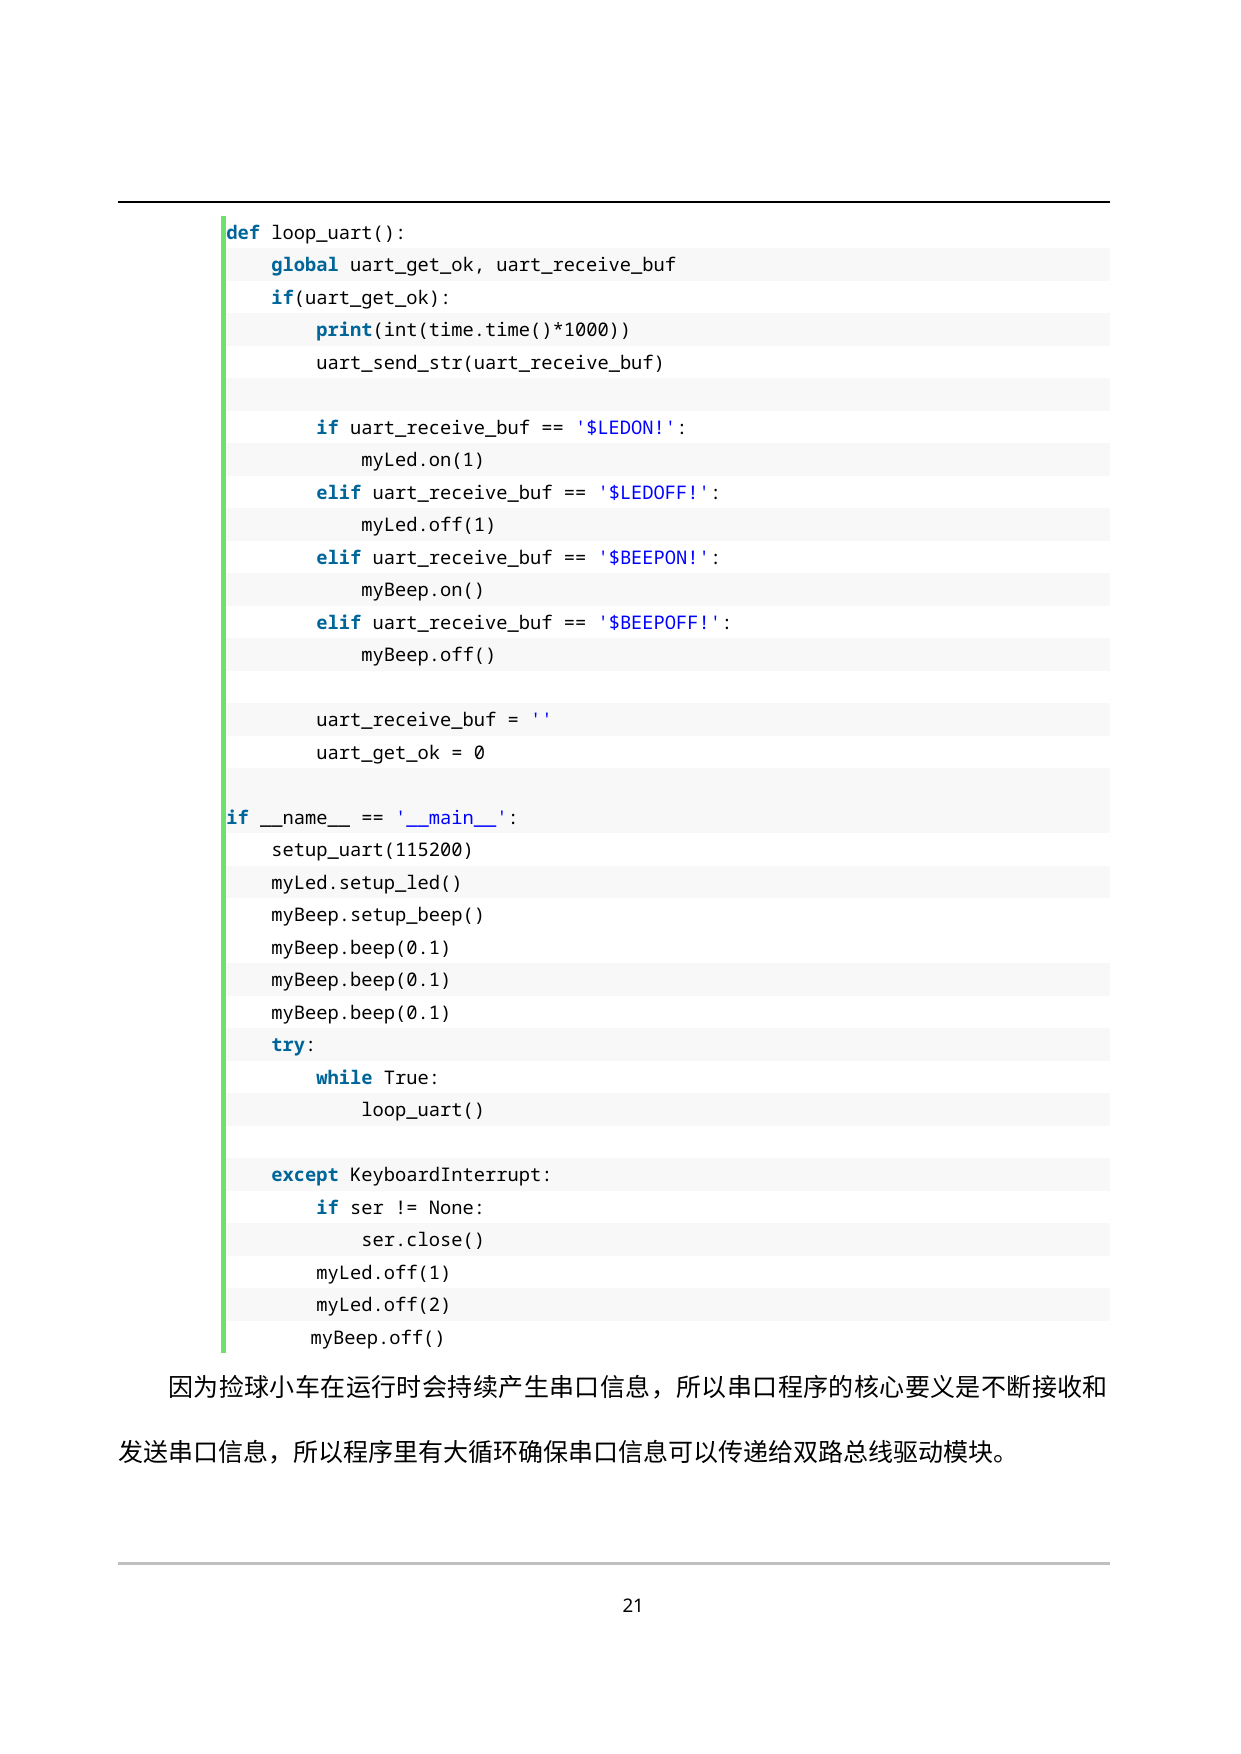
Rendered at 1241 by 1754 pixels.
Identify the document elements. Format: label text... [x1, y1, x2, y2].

text global uart_get_ok, uart_receive_buf [226, 248, 1110, 281]
text except KeyboardInterrupt: [226, 1158, 1110, 1191]
text uart_send_str(uart_receive_buf) [226, 346, 1110, 378]
text ser.close() [226, 1223, 1110, 1256]
text myBeep.off() [226, 638, 1110, 671]
text elif uart_receive_buf == '$BEEPOFF!': [226, 606, 1110, 638]
text myLed.off(1) [226, 1256, 1110, 1288]
text setup_uart(115200) [226, 833, 1110, 866]
text def loop_uart(): [226, 216, 1110, 248]
text elif uart_receive_buf == '$LEDOFF!': [226, 476, 1110, 508]
text myBeep.beep(0.1) [226, 996, 1110, 1028]
text while True: [226, 1061, 1110, 1093]
text if ser != None: [226, 1191, 1110, 1223]
text myLed.setup_led() [226, 866, 1110, 898]
text myLed.on(1) [226, 443, 1110, 476]
text uart_receive_buf = '' [226, 703, 1110, 736]
text myLed.off(1) [226, 508, 1110, 541]
text myBeep.beep(0.1) [226, 963, 1110, 996]
text if uart_receive_buf == '$LEDON!': [226, 411, 1110, 443]
text myBeep.off() [226, 1321, 1110, 1353]
text myBeep.beep(0.1) [226, 931, 1110, 963]
text myLed.off(2) [226, 1288, 1110, 1321]
text try: [226, 1028, 1110, 1061]
text elif uart_receive_buf == '$BEEPON!': [226, 541, 1110, 573]
text print(int(time.time()*1000)) [226, 313, 1110, 346]
text loop_uart() [226, 1093, 1110, 1126]
text 因为捡球小车在运行时会持续产生串口信息，所以串口程序的核心要义是不断接收和发送串口信息，所以程序里有大循环确保串口信息可以传递给双路总线驱动模块。 [118, 1353, 1110, 1483]
text uart_get_ok = 0 [226, 736, 1110, 768]
text if(uart_get_ok): [226, 281, 1110, 313]
text myBeep.setup_beep() [226, 898, 1110, 931]
text myBeep.on() [226, 573, 1110, 606]
text if __name__ == '__main__': [226, 801, 1110, 833]
